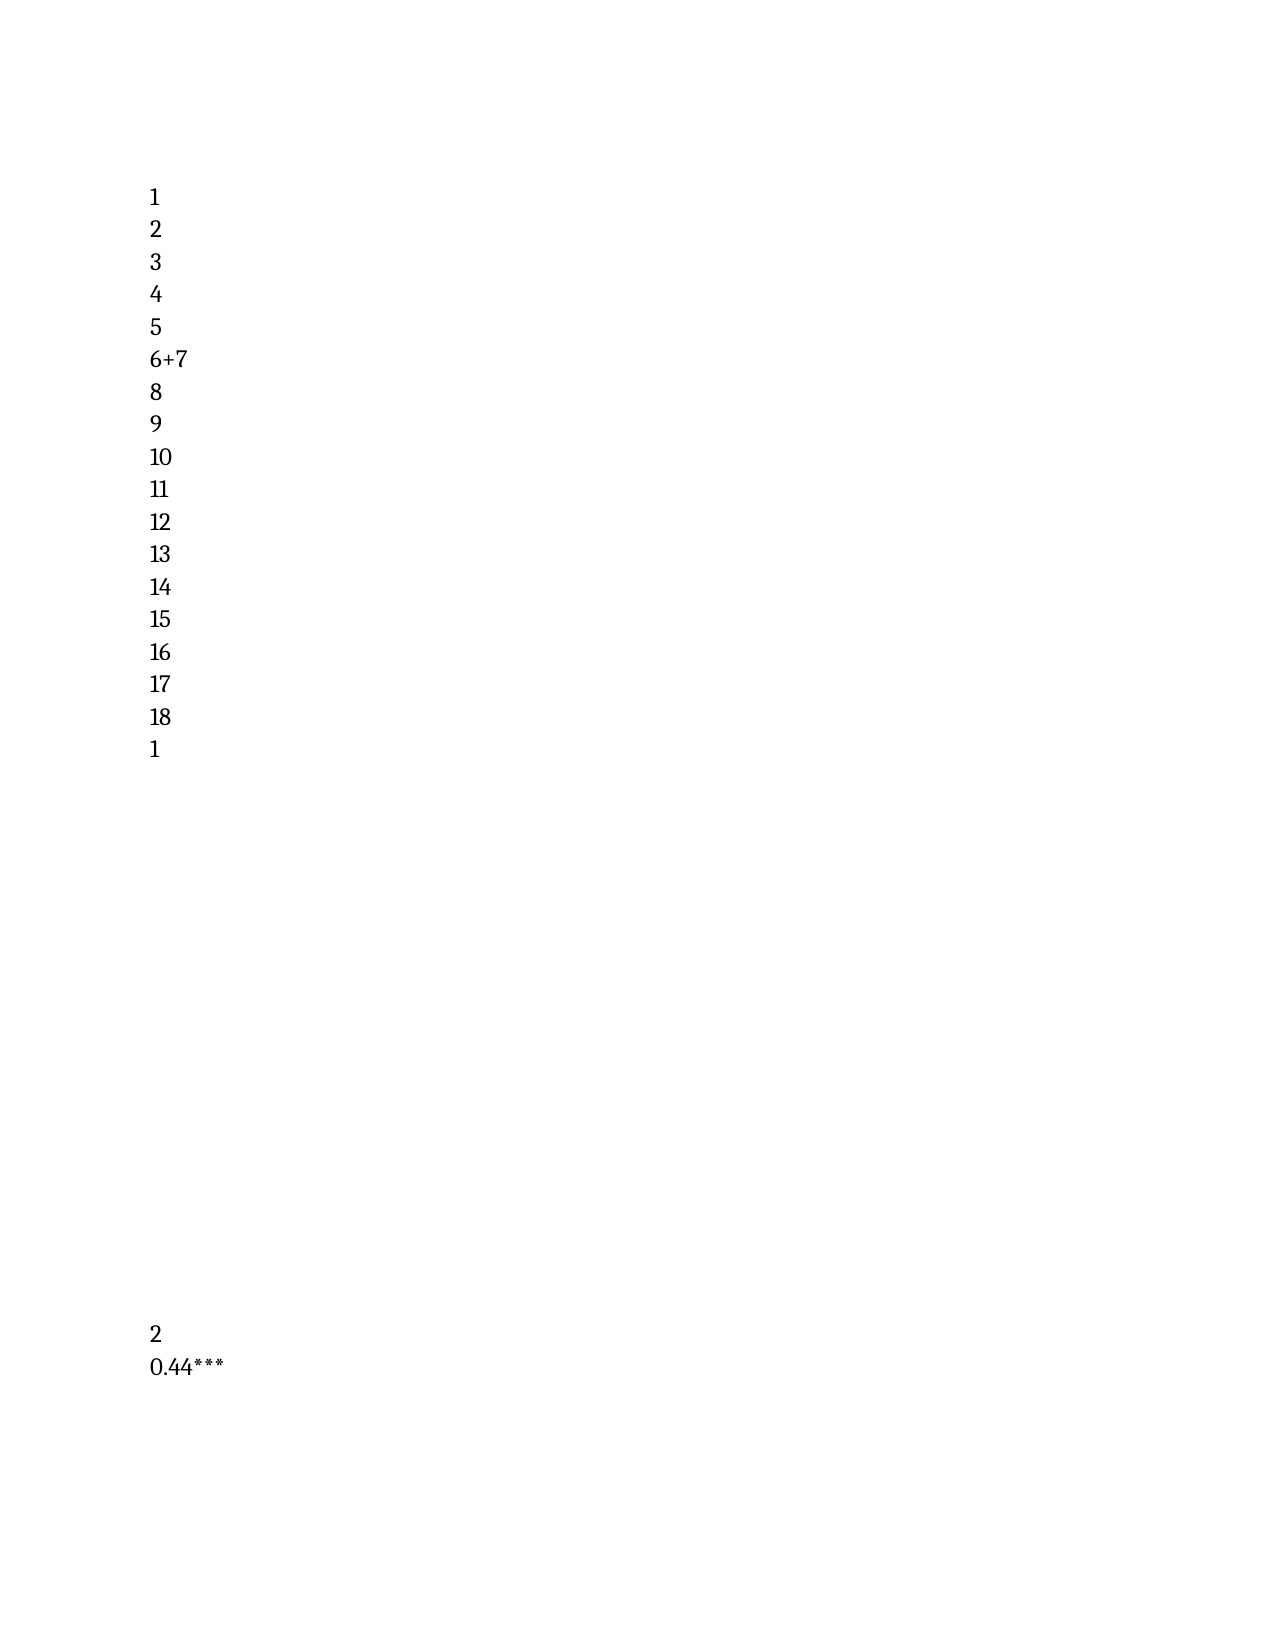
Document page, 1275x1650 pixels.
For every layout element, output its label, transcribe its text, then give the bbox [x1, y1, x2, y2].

text 18 [150, 702, 1125, 731]
text 4 [150, 280, 1125, 309]
text 16 [150, 637, 1125, 666]
text 9 [150, 410, 1125, 439]
text 11 [150, 475, 1125, 504]
text 5 [150, 312, 1125, 341]
text 2 [150, 215, 1125, 244]
text 12 [150, 507, 1125, 536]
text 2 [150, 1320, 1125, 1349]
text 1 [150, 182, 1125, 211]
text 3 [150, 247, 1125, 276]
text 14 [150, 572, 1125, 601]
text 13 [150, 540, 1125, 569]
text 17 [150, 670, 1125, 699]
text 10 [150, 442, 1125, 471]
text 0.44*** [150, 1352, 1125, 1381]
text 6+7 [150, 345, 1125, 374]
text 8 [150, 377, 1125, 406]
text 1 [150, 735, 1125, 764]
text 15 [150, 605, 1125, 634]
